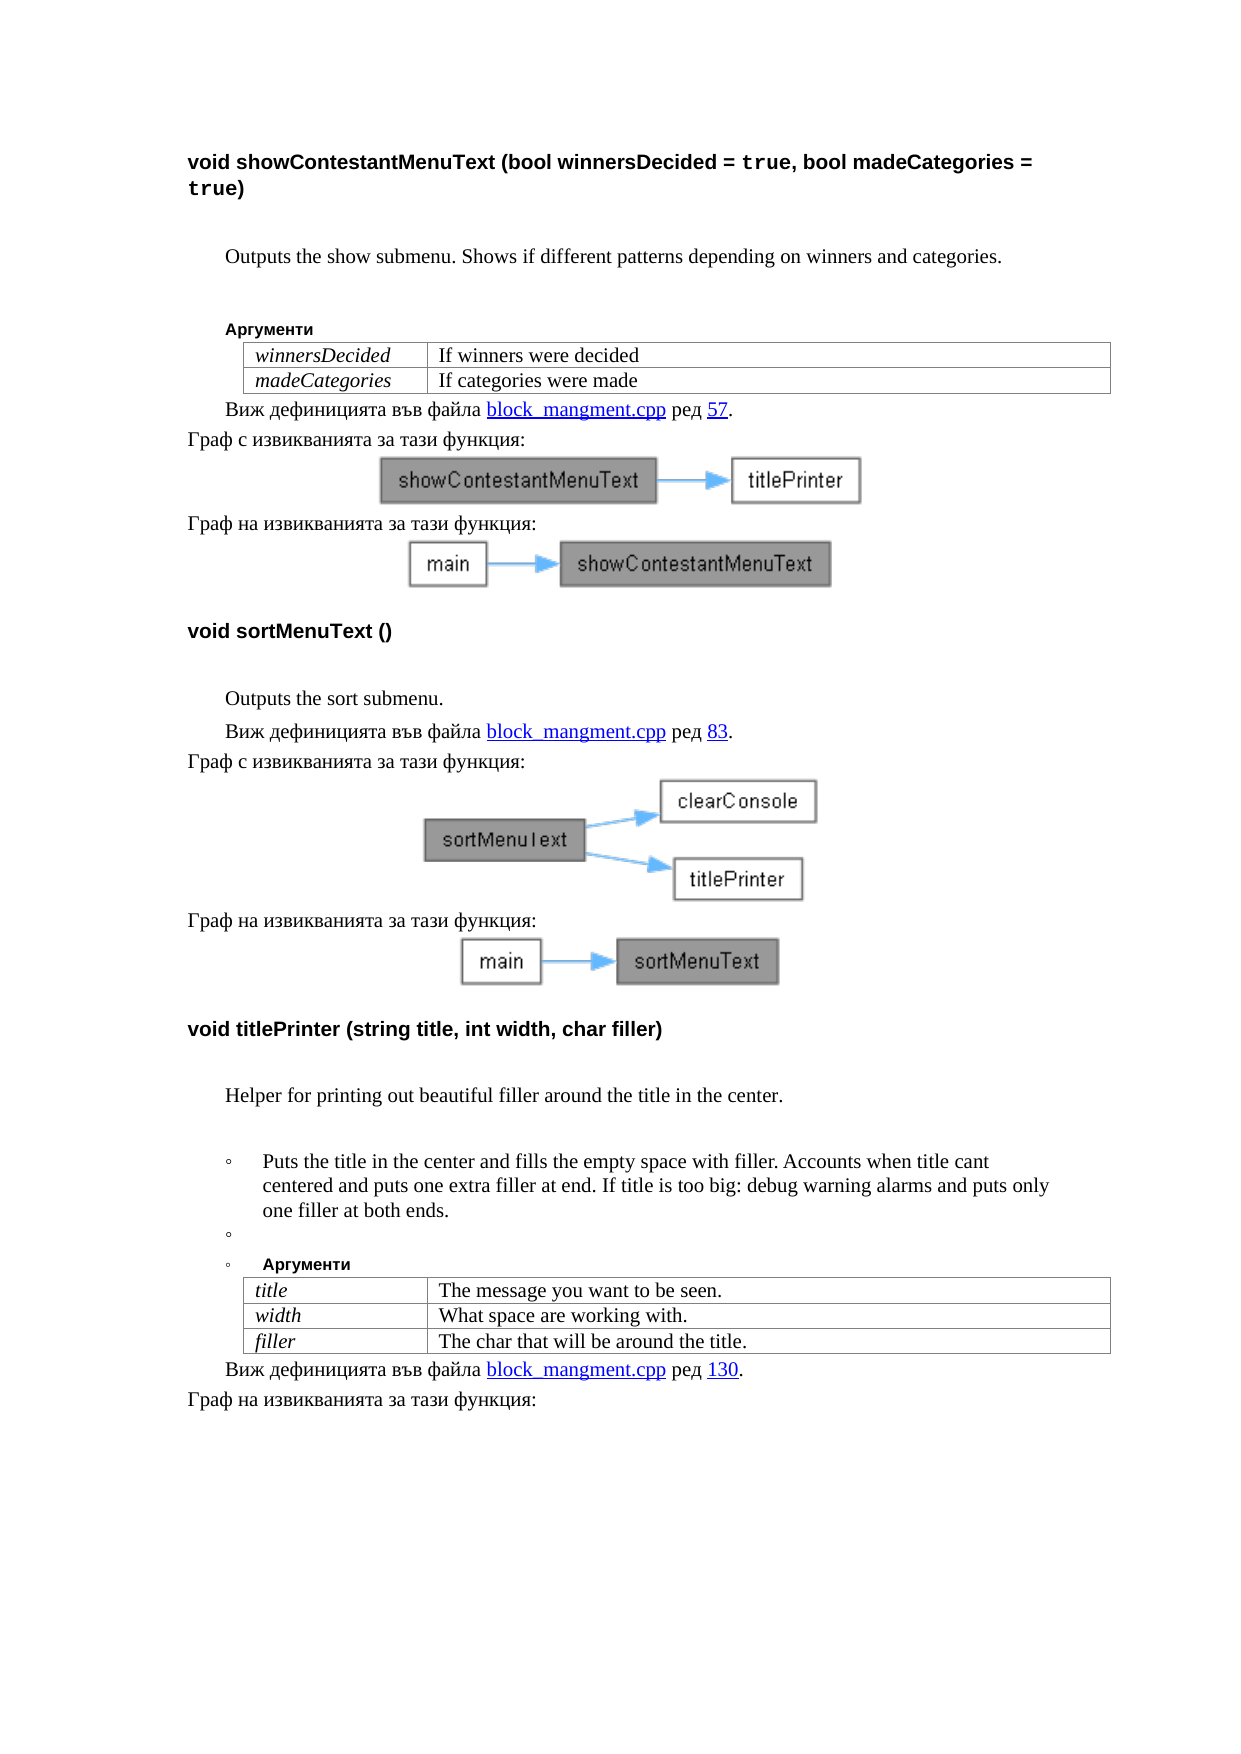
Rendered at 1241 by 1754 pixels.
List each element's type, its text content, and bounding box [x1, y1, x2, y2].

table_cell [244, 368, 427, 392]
picture [373, 451, 868, 511]
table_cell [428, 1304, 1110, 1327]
subtitle Аргументи [225, 1255, 1053, 1274]
text Граф с извикванията за тази функция: [187, 427, 1053, 451]
text Граф на извикванията за тази функция: [187, 1387, 1053, 1411]
list Outputs the sort submenu. [225, 686, 1053, 710]
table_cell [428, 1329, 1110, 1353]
subtitle void sortMenuText () [187, 619, 1053, 643]
picture [402, 534, 838, 594]
subtitle Аргументи [225, 320, 1053, 339]
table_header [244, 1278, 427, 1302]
text Граф с извикванията за тази функция: [187, 749, 1053, 773]
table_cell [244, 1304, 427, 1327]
picture [417, 773, 824, 908]
list Outputs the show submenu. Shows if different patterns depending on winners and categories. [225, 244, 1053, 268]
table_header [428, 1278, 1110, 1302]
list Helper for printing out beautiful filler around the title in the center. [225, 1083, 1053, 1107]
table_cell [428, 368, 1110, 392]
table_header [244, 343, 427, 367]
subtitle void titlePrinter (string title, int width, char filler) [187, 1017, 1053, 1041]
list Puts the title in the center and fills the empty space with filler. Accounts when title cant centered and puts one extra filler at end. If title is too big: debug warning alarms and puts only one filler at both ends. [225, 1149, 1053, 1222]
list Виж дефиницията във файла block_mangment.cpp ред 130. [225, 1357, 1053, 1381]
list Виж дефиницията във файла block_mangment.cpp ред 83. [225, 719, 1053, 743]
text Граф на извикванията за тази функция: [187, 510, 1053, 534]
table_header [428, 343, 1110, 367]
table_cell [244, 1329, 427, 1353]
text Граф на извикванията за тази функция: [187, 908, 1053, 932]
picture [454, 932, 786, 992]
list Виж дефиницията във файла block_mangment.cpp ред 57. [225, 397, 1053, 421]
subtitle void showContestantMenuText (bool winnersDecided = true, bool madeCategories = true) [187, 150, 1053, 202]
